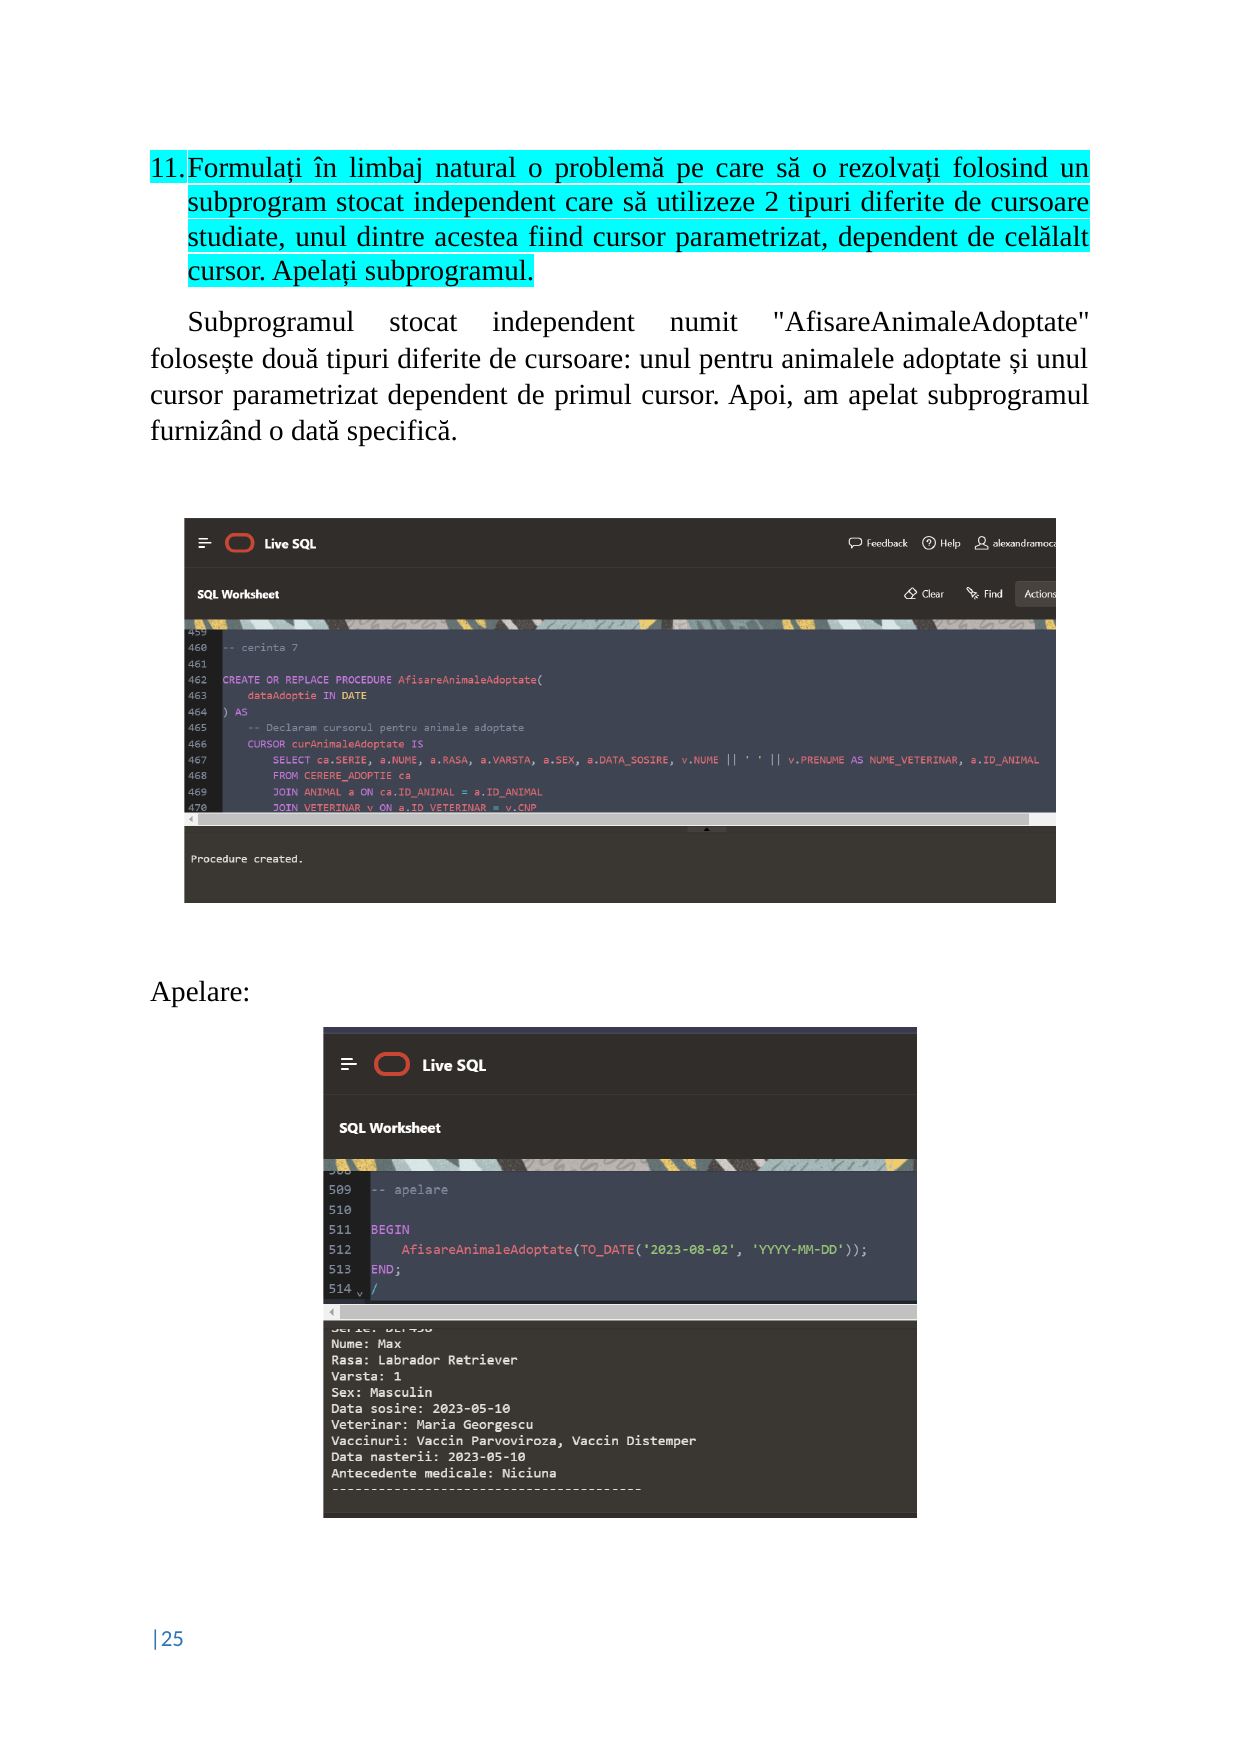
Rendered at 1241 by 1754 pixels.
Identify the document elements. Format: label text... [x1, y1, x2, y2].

text Apelare: [150, 974, 1090, 1008]
list Formulați în limbaj natural o problemă pe care să o rezolvați folosind un subprogram stocat independent care să utilizeze 2 tipuri diferite de cursoare studiate, unul dintre acestea fiind cursor parametrizat, dependent de celălalt cursor. Apelați subprogramul. [150, 150, 1090, 287]
picture [184, 518, 1056, 903]
text Subprogramul stocat independent numit "AfisareAnimaleAdoptate" folosește două tipuri diferite de cursoare: unul pentru animalele adoptate și unul cursor parametrizat dependent de primul cursor. Apoi, am apelat subprogramul furnizând o dată specifică. [150, 304, 1090, 447]
picture [323, 1027, 917, 1518]
